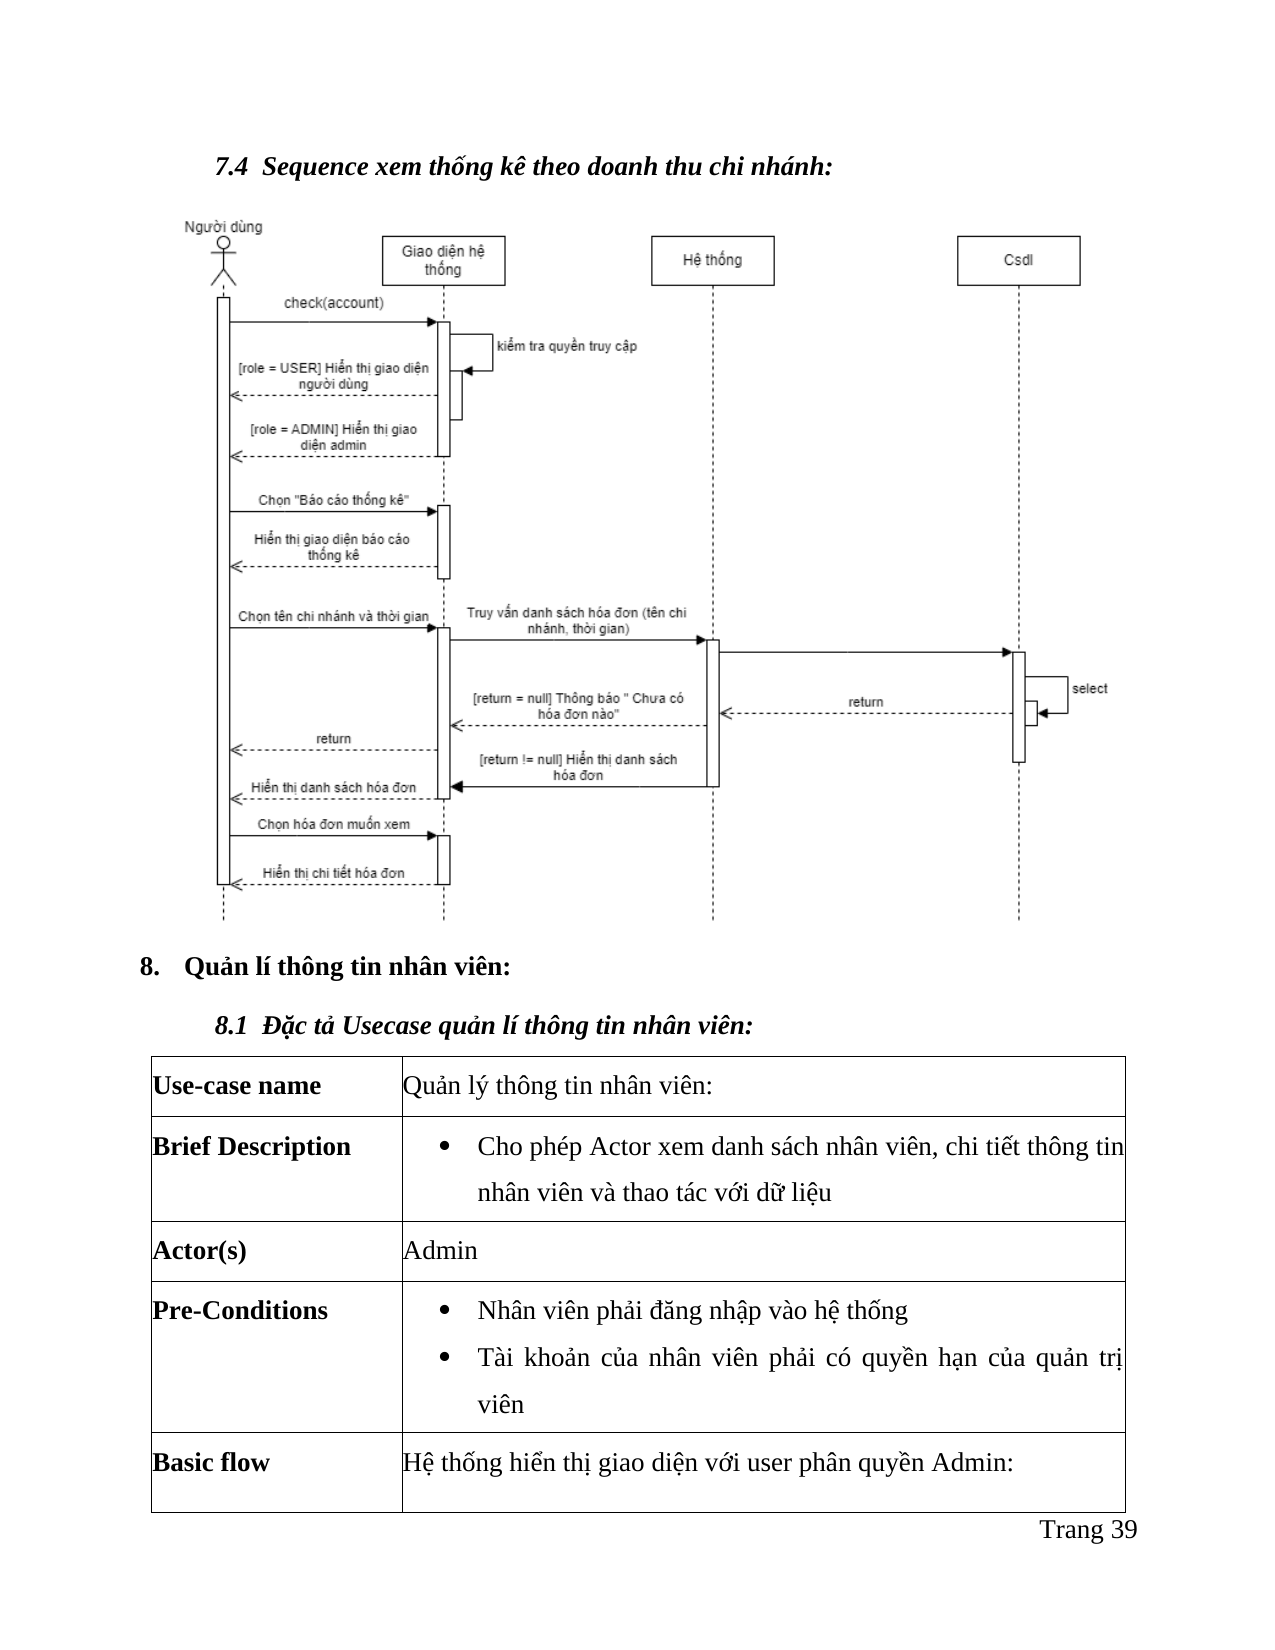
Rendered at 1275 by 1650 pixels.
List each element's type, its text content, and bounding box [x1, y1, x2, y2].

subtitle 7.4 Sequence xem thống kê theo doanh thu chi nhánh: [214, 150, 1137, 181]
table_cell Basic flow [152, 1433, 402, 1512]
table_cell Pre-Conditions [152, 1282, 402, 1432]
subtitle Quản lí thông tin nhân viên: [139, 950, 1137, 981]
table_cell Admin [403, 1222, 1125, 1281]
table_cell Actor(s) [152, 1222, 402, 1281]
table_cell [403, 1433, 1125, 1512]
table_header Quản lý thông tin nhân viên: [403, 1057, 1125, 1116]
table_header Use-case name [152, 1057, 402, 1116]
picture [168, 209, 1109, 922]
table_cell Nhân viên phải đăng nhập vào hệ thống Tài khoản của nhân viên phải có quyền hạn của quản trị viên [403, 1282, 1125, 1432]
subtitle 8.1 Đặc tả Usecase quản lí thông tin nhân viên: [214, 1009, 1137, 1040]
table_cell Brief Description [152, 1117, 402, 1221]
table_cell Cho phép Actor xem danh sách nhân viên, chi tiết thông tin nhân viên và thao tác với dữ liệu [403, 1117, 1125, 1221]
